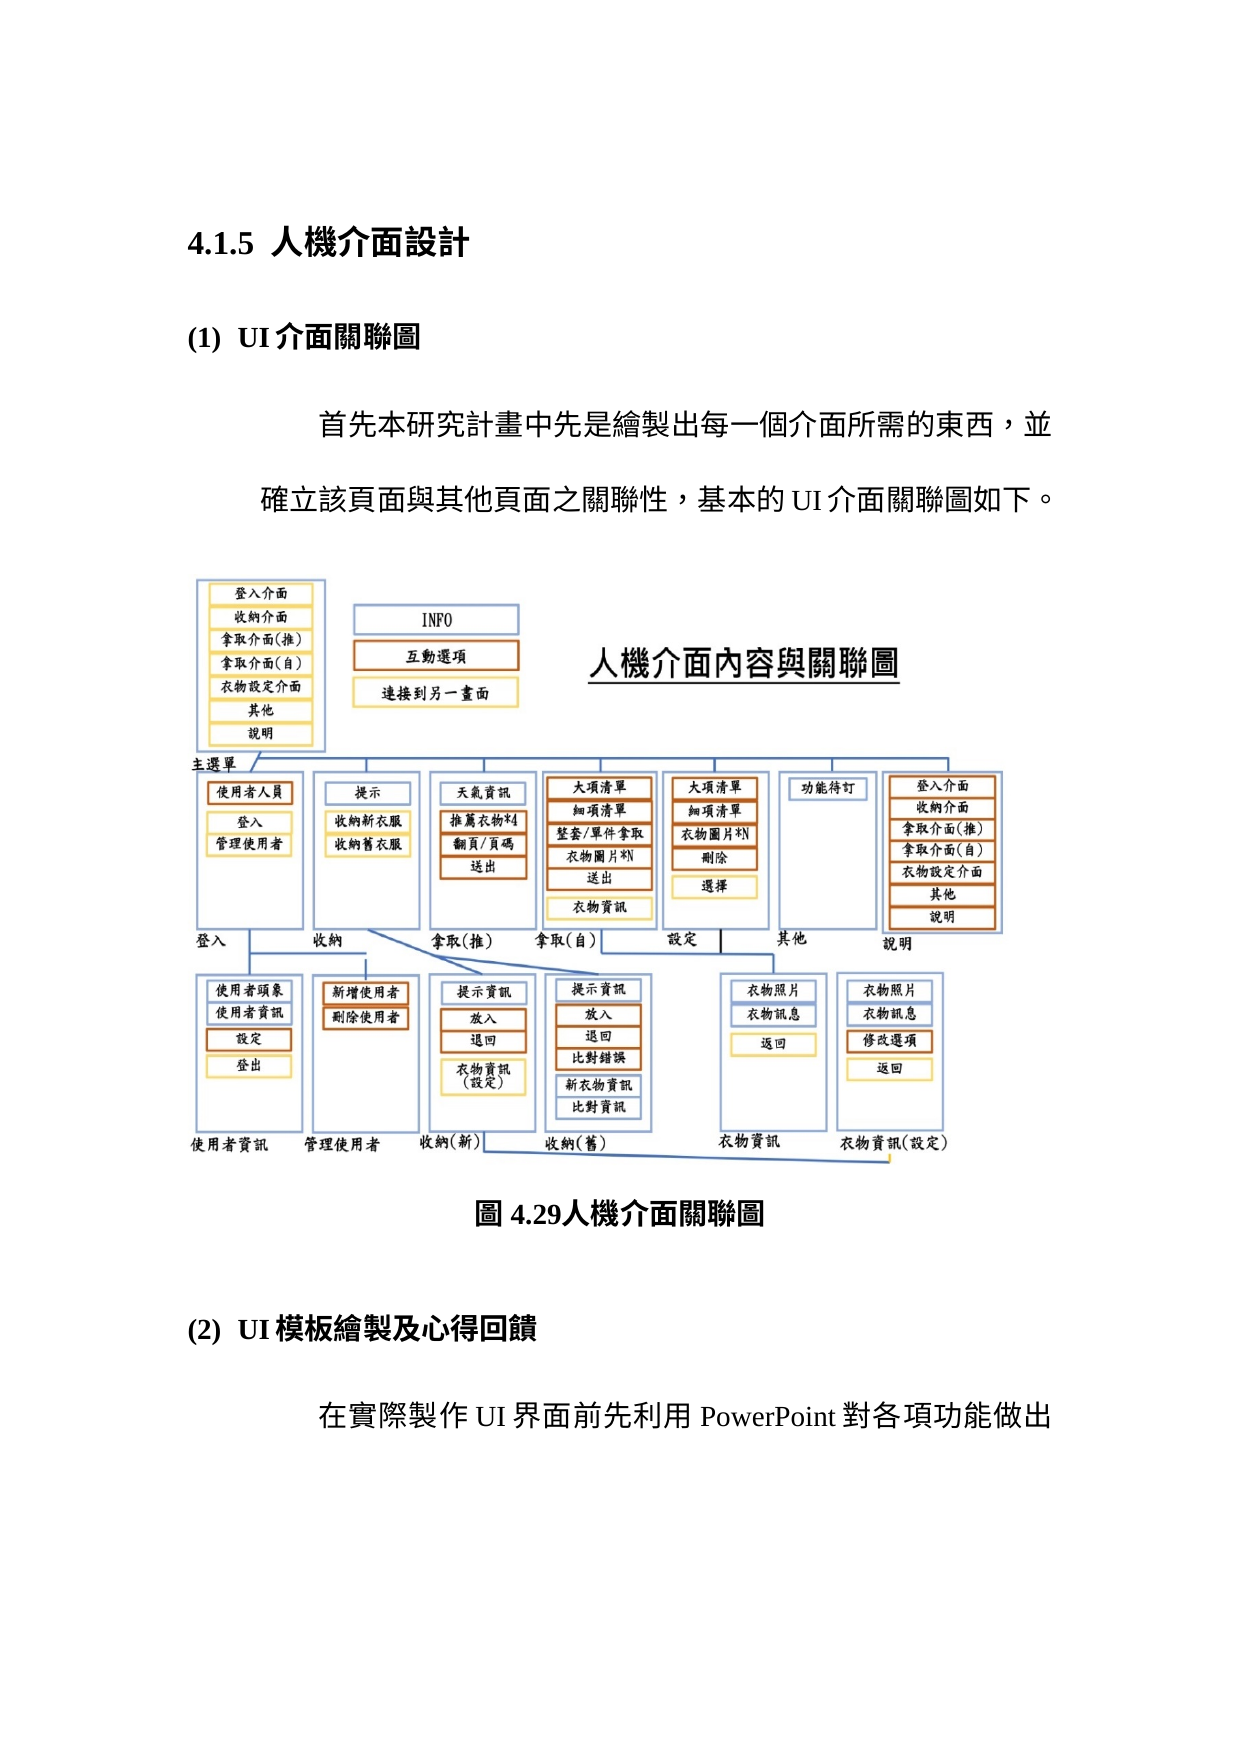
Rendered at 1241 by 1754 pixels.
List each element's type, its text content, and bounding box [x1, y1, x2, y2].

list UI介面關聯圖 [187, 297, 1053, 372]
text 首先本研究計畫中先是繪製出每一個介面所需的東西，並確立該頁面與其他頁面之關聯性，基本的UI介面關聯圖如下。 [260, 385, 1053, 535]
list UI模板繪製及心得回饋 [187, 1289, 1053, 1364]
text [260, 1377, 1053, 1452]
picture [187, 574, 1053, 1167]
subtitle 人機介面設計 [187, 202, 1053, 277]
